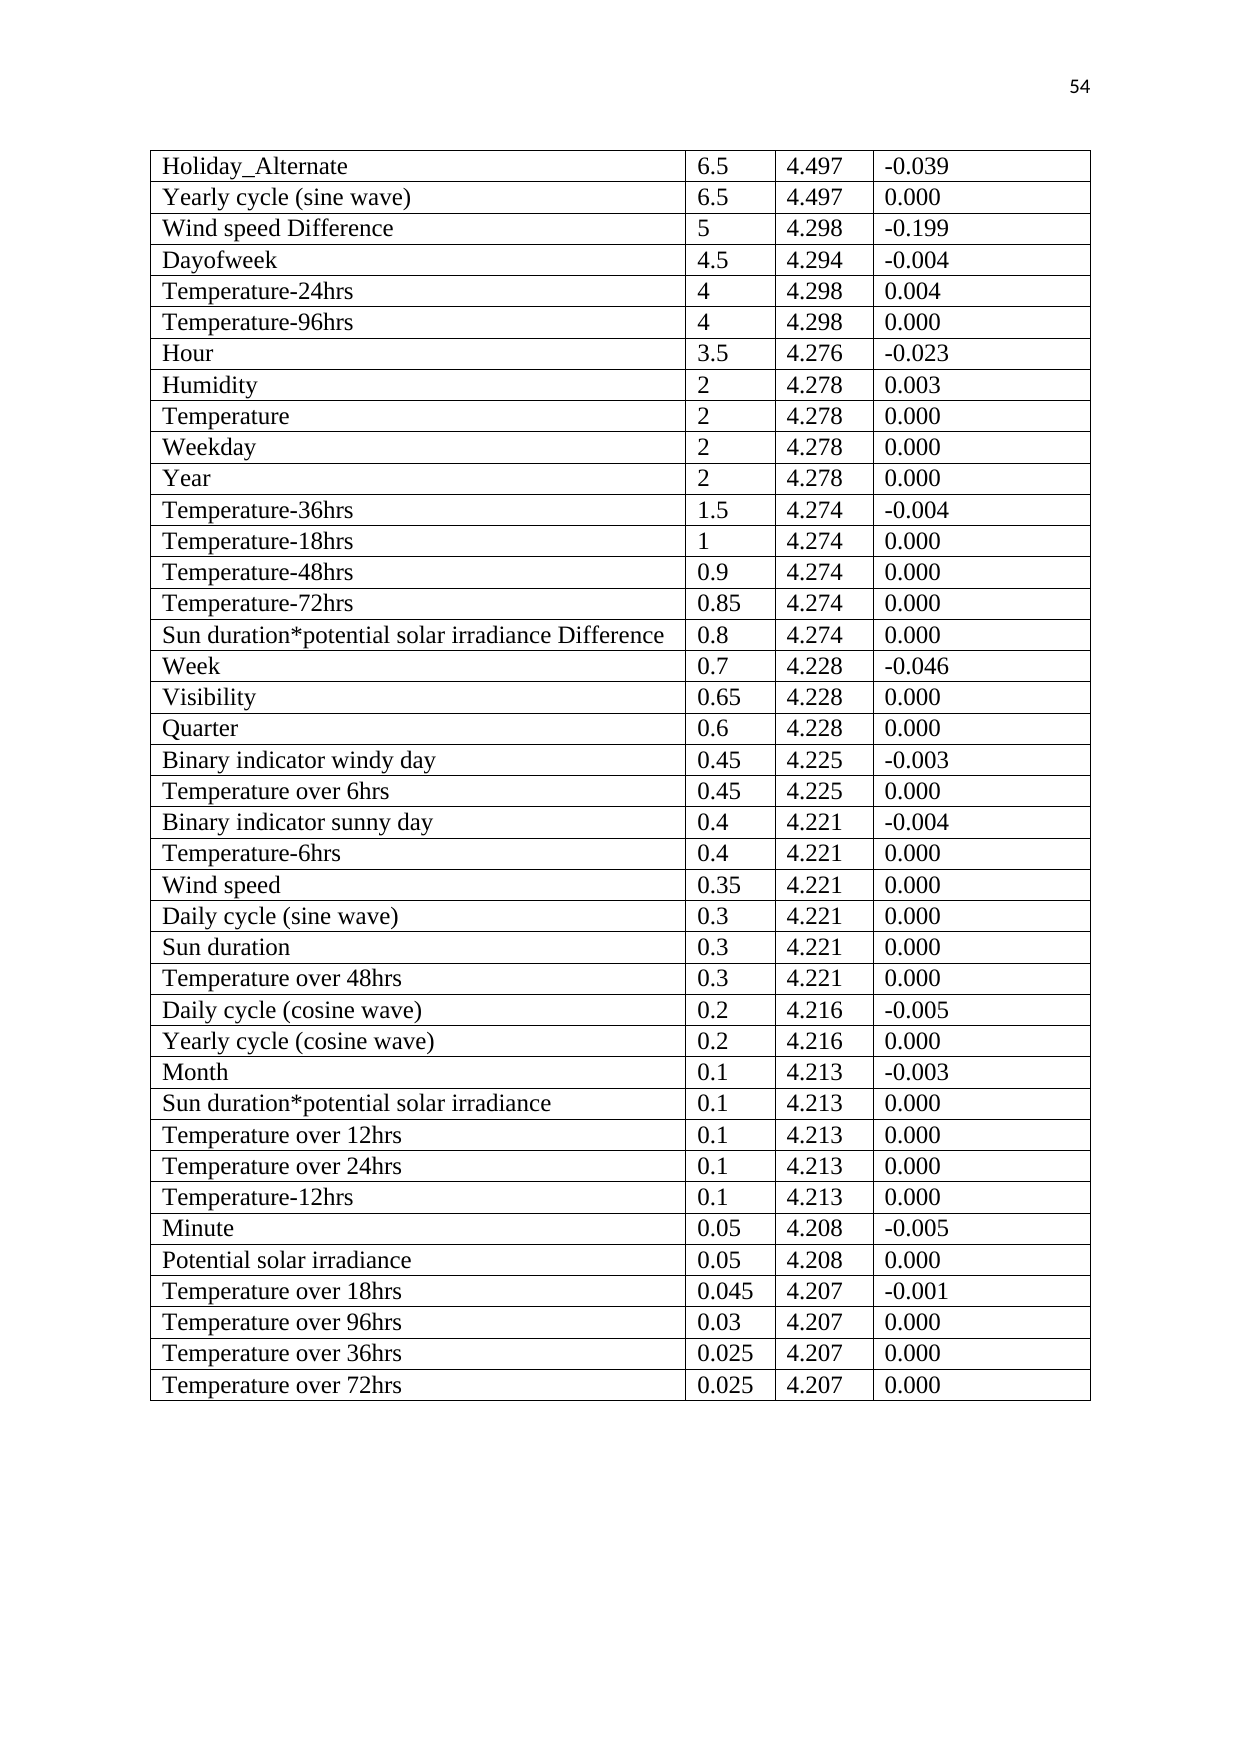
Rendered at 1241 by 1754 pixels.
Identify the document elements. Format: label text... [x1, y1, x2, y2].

table_cell 4.278 [776, 432, 873, 462]
table_cell 4.221 [776, 964, 873, 994]
table_cell Humidity [151, 370, 685, 400]
table_cell Binary indicator sunny day [151, 807, 685, 837]
table_cell 0.1 [686, 1057, 775, 1087]
table_cell 0.000 [874, 682, 1090, 712]
table_cell Temperature-48hrs [151, 557, 685, 587]
table_cell 0.85 [686, 589, 775, 619]
table_cell 0.000 [874, 1370, 1090, 1400]
table_cell Temperature over 96hrs [151, 1307, 685, 1337]
table_cell 4.228 [776, 651, 873, 681]
table_cell 0.000 [874, 464, 1090, 494]
table_cell 0.8 [686, 620, 775, 650]
table_cell Temperature over 72hrs [151, 1370, 685, 1400]
table_cell 0.35 [686, 870, 775, 900]
table_cell Wind speed [151, 870, 685, 900]
table_cell -0.005 [874, 995, 1090, 1025]
table_cell 4.213 [776, 1120, 873, 1150]
table_cell 0.000 [874, 1245, 1090, 1275]
table_cell 0.4 [686, 839, 775, 869]
table_cell 4.274 [776, 557, 873, 587]
table_cell 4.213 [776, 1182, 873, 1212]
table_cell 0.05 [686, 1245, 775, 1275]
table_cell 4.274 [776, 620, 873, 650]
table_cell 0.3 [686, 964, 775, 994]
table_cell 0.000 [874, 589, 1090, 619]
table_cell -0.039 [874, 151, 1090, 181]
table_cell -0.004 [874, 495, 1090, 525]
table_cell -0.046 [874, 651, 1090, 681]
table_cell 0.45 [686, 776, 775, 806]
table_cell 0.000 [874, 932, 1090, 962]
table_cell 4.207 [776, 1339, 873, 1369]
table_cell 4.228 [776, 714, 873, 744]
table_cell 4.216 [776, 995, 873, 1025]
table_cell 4.278 [776, 401, 873, 431]
table_cell 0.000 [874, 1182, 1090, 1212]
table_cell 4.208 [776, 1245, 873, 1275]
table_cell 5 [686, 214, 775, 244]
table_cell 4.274 [776, 526, 873, 556]
table_cell 0.025 [686, 1370, 775, 1400]
table_cell 4.207 [776, 1307, 873, 1337]
table_cell -0.001 [874, 1276, 1090, 1306]
table_cell 0.000 [874, 1089, 1090, 1119]
table_cell 2 [686, 370, 775, 400]
table_cell 0.000 [874, 526, 1090, 556]
table_cell 4.278 [776, 464, 873, 494]
table_cell 6.5 [686, 182, 775, 212]
table_cell 4.208 [776, 1214, 873, 1244]
table_cell Yearly cycle (sine wave) [151, 182, 685, 212]
table_cell 0.000 [874, 1151, 1090, 1181]
table_cell 3.5 [686, 339, 775, 369]
table_cell Temperature-24hrs [151, 276, 685, 306]
table_cell 0.000 [874, 714, 1090, 744]
table_cell Temperature [151, 401, 685, 431]
table_cell 4.298 [776, 307, 873, 337]
table_cell 4.221 [776, 932, 873, 962]
table_cell 4.294 [776, 245, 873, 275]
table_cell 0.1 [686, 1089, 775, 1119]
table_cell 0.6 [686, 714, 775, 744]
table_cell 0.025 [686, 1339, 775, 1369]
table_cell 4.497 [776, 182, 873, 212]
table_cell Temperature-96hrs [151, 307, 685, 337]
table_cell Temperature over 18hrs [151, 1276, 685, 1306]
table_cell Sun duration [151, 932, 685, 962]
table_cell 0.000 [874, 401, 1090, 431]
table_cell 0.2 [686, 995, 775, 1025]
table_cell 0.000 [874, 839, 1090, 869]
table_cell -0.199 [874, 214, 1090, 244]
table_cell Daily cycle (sine wave) [151, 901, 685, 931]
table_cell Month [151, 1057, 685, 1087]
table_cell Visibility [151, 682, 685, 712]
table_cell 4.216 [776, 1026, 873, 1056]
table_cell 0.000 [874, 182, 1090, 212]
table_cell Weekday [151, 432, 685, 462]
table_cell 0.000 [874, 307, 1090, 337]
table_cell 0.05 [686, 1214, 775, 1244]
table_cell Temperature-72hrs [151, 589, 685, 619]
table_cell Temperature-12hrs [151, 1182, 685, 1212]
table_cell 0.004 [874, 276, 1090, 306]
table_cell Temperature-36hrs [151, 495, 685, 525]
table_cell 0.000 [874, 964, 1090, 994]
table_cell Temperature over 36hrs [151, 1339, 685, 1369]
table_cell 4.276 [776, 339, 873, 369]
table_cell 4.207 [776, 1370, 873, 1400]
table_cell 1.5 [686, 495, 775, 525]
table_cell -0.005 [874, 1214, 1090, 1244]
table_cell 4 [686, 276, 775, 306]
table_cell 0.000 [874, 432, 1090, 462]
table_cell 0.9 [686, 557, 775, 587]
table_cell Dayofweek [151, 245, 685, 275]
table_cell 4.213 [776, 1057, 873, 1087]
table_cell 0.000 [874, 557, 1090, 587]
table_cell Temperature-18hrs [151, 526, 685, 556]
table_cell 0.000 [874, 1307, 1090, 1337]
table_cell 0.45 [686, 745, 775, 775]
table_cell 4.207 [776, 1276, 873, 1306]
table_cell -0.004 [874, 807, 1090, 837]
table_cell 0.1 [686, 1120, 775, 1150]
table_cell 4.213 [776, 1089, 873, 1119]
table_cell Holiday_Alternate [151, 151, 685, 181]
table_cell 0.3 [686, 932, 775, 962]
table_cell Quarter [151, 714, 685, 744]
table_cell -0.004 [874, 245, 1090, 275]
table_cell 1 [686, 526, 775, 556]
table_cell 2 [686, 432, 775, 462]
table_cell 0.4 [686, 807, 775, 837]
table_cell 0.7 [686, 651, 775, 681]
table_cell 4.221 [776, 870, 873, 900]
table_cell Yearly cycle (cosine wave) [151, 1026, 685, 1056]
table_cell Temperature over 6hrs [151, 776, 685, 806]
table_cell 0.1 [686, 1182, 775, 1212]
table_cell 0.03 [686, 1307, 775, 1337]
table_cell 4.274 [776, 589, 873, 619]
table_cell Temperature over 48hrs [151, 964, 685, 994]
table_cell 4.278 [776, 370, 873, 400]
table_cell 4.213 [776, 1151, 873, 1181]
table_cell Sun duration*potential solar irradiance [151, 1089, 685, 1119]
table_cell 0.1 [686, 1151, 775, 1181]
table_cell 2 [686, 401, 775, 431]
table_cell 4.221 [776, 901, 873, 931]
table_cell Temperature over 12hrs [151, 1120, 685, 1150]
table_cell Minute [151, 1214, 685, 1244]
table_cell Sun duration*potential solar irradiance Difference [151, 620, 685, 650]
table_cell 4.225 [776, 745, 873, 775]
table_cell Potential solar irradiance [151, 1245, 685, 1275]
table_cell 4.228 [776, 682, 873, 712]
table_cell 0.000 [874, 1026, 1090, 1056]
table_cell 4.274 [776, 495, 873, 525]
table_cell 4.497 [776, 151, 873, 181]
table_cell Daily cycle (cosine wave) [151, 995, 685, 1025]
table_cell 0.000 [874, 870, 1090, 900]
table_cell 0.2 [686, 1026, 775, 1056]
table_cell 2 [686, 464, 775, 494]
table_cell 4.298 [776, 276, 873, 306]
table_cell Hour [151, 339, 685, 369]
table_cell 4 [686, 307, 775, 337]
table_cell -0.003 [874, 1057, 1090, 1087]
table_cell 4.221 [776, 839, 873, 869]
table_cell 0.000 [874, 1120, 1090, 1150]
table_cell 0.000 [874, 776, 1090, 806]
table_cell 4.225 [776, 776, 873, 806]
table_cell 4.5 [686, 245, 775, 275]
table_cell 0.3 [686, 901, 775, 931]
table_cell Year [151, 464, 685, 494]
table_cell Binary indicator windy day [151, 745, 685, 775]
table_cell 0.045 [686, 1276, 775, 1306]
table_cell -0.003 [874, 745, 1090, 775]
table_cell -0.023 [874, 339, 1090, 369]
table_cell 4.221 [776, 807, 873, 837]
table_cell Temperature over 24hrs [151, 1151, 685, 1181]
table_cell 0.000 [874, 620, 1090, 650]
table_cell 6.5 [686, 151, 775, 181]
table_cell Wind speed Difference [151, 214, 685, 244]
table_cell 4.298 [776, 214, 873, 244]
table_cell 0.003 [874, 370, 1090, 400]
table_cell 0.000 [874, 1339, 1090, 1369]
table_cell 0.65 [686, 682, 775, 712]
table_cell 0.000 [874, 901, 1090, 931]
table_cell Temperature-6hrs [151, 839, 685, 869]
table_cell Week [151, 651, 685, 681]
